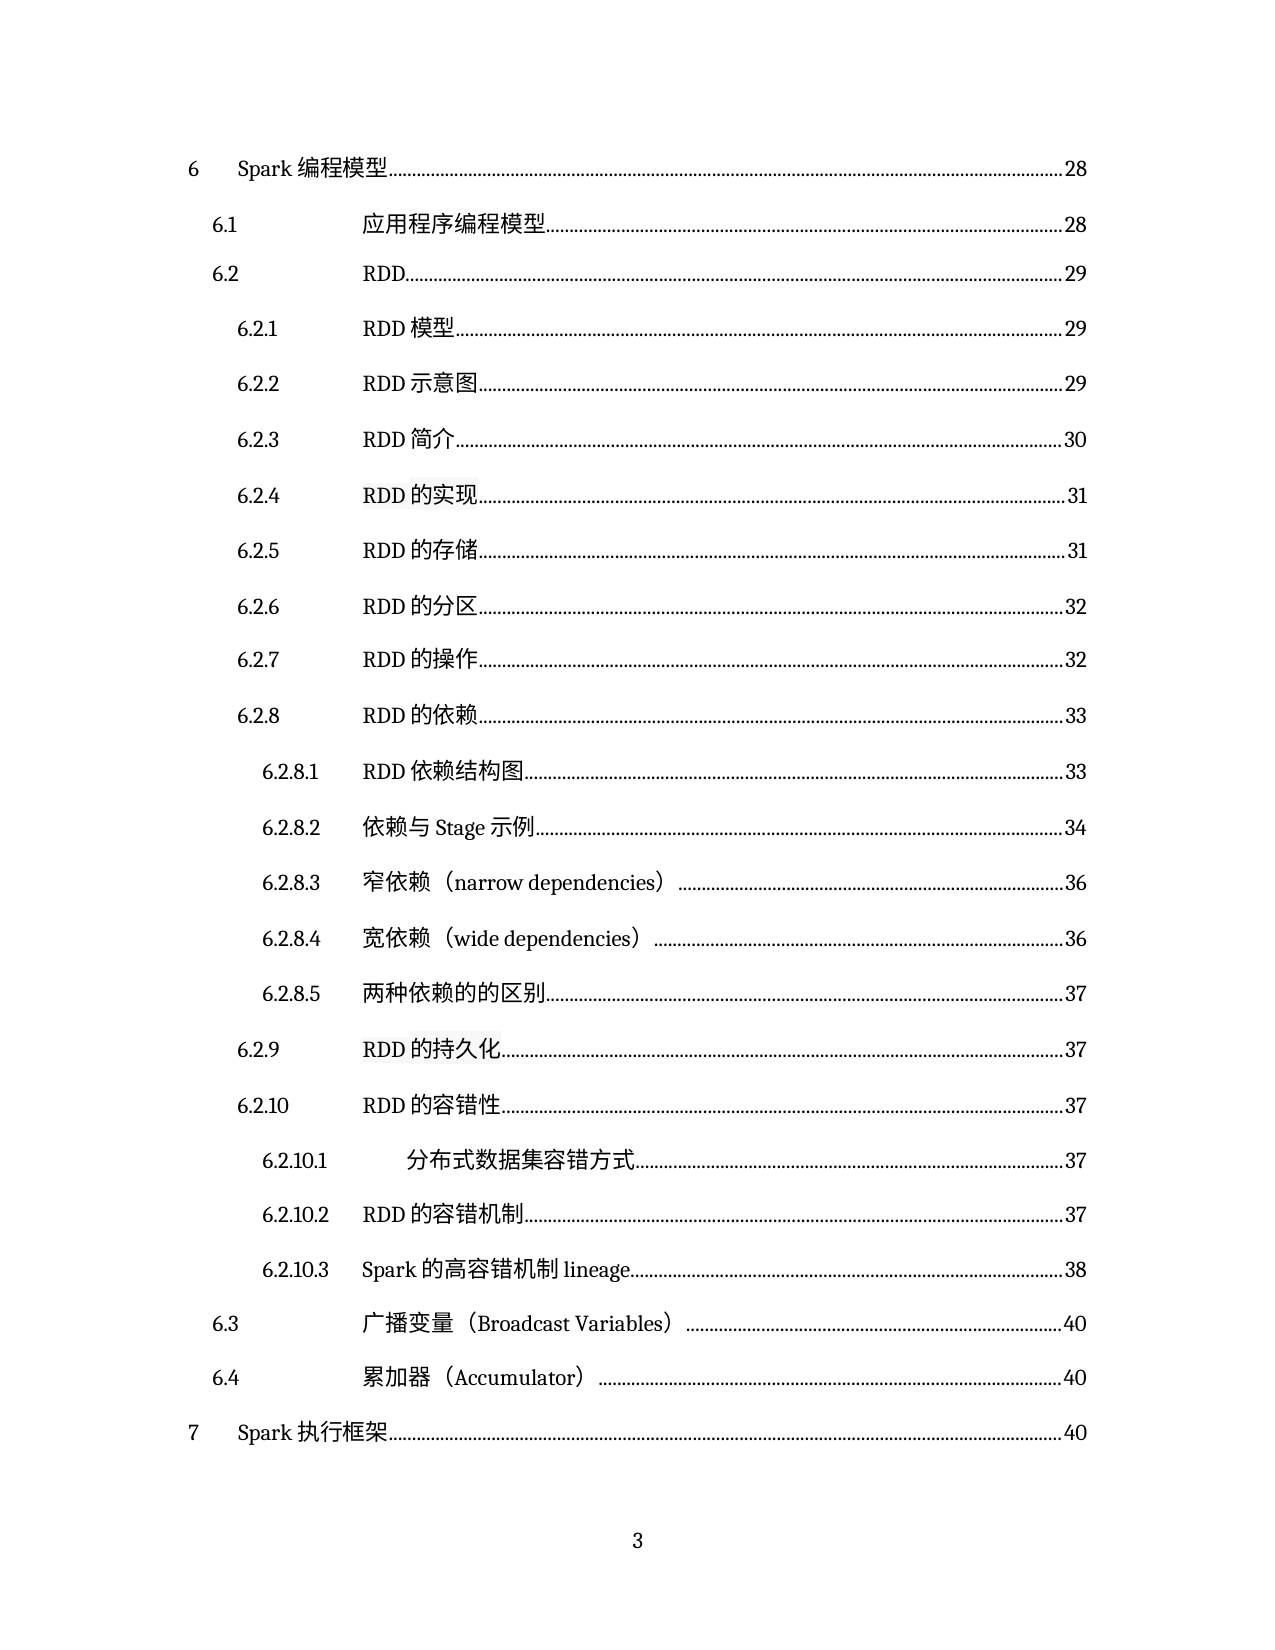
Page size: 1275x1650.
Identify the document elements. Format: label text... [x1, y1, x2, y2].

text 6.2.10 RDD的容错性 37 [237, 1086, 1087, 1120]
text 6.2.10.3 Spark的高容错机制lineage 38 [262, 1251, 1087, 1284]
text 6.2.8.3 窄依赖（narrow dependencies） 36 [262, 864, 1087, 897]
text 6.2.8.4 宽依赖（wide dependencies） 36 [262, 919, 1087, 953]
text 6.2.1 RDD模型 29 [237, 310, 1087, 343]
text 6.4 累加器（Accumulator） 40 [212, 1361, 1087, 1392]
text 6.2.7 RDD的操作 32 [237, 643, 1087, 675]
text 6.2.8.1 RDD依赖结构图 33 [262, 753, 1087, 786]
text 7 Spark执行框架 40 [187, 1414, 1087, 1447]
text 6.2.2 RDD示意图 29 [237, 365, 1087, 398]
text 6.2.10.1 分布式数据集容错方式 37 [262, 1142, 1087, 1175]
text 6.2.8.5 两种依赖的的区别 37 [262, 975, 1087, 1008]
text 6.2.9 RDD的持久化 37 [501, 1031, 1087, 1064]
text 6 Spark编程模型 28 [187, 150, 1087, 183]
text 6.2.8 RDD的依赖 33 [237, 697, 1087, 730]
text 6.2.10.2 RDD的容错机制 37 [262, 1198, 1087, 1229]
text 6.2.4 RDD的实现 31 [478, 477, 1087, 510]
text 6.2 RDD 29 [212, 261, 1087, 288]
text 6.2.3 RDD简介 30 [456, 421, 1087, 454]
text 6.2.5 RDD的存储 31 [237, 532, 1087, 565]
text 6.2.3 RDD简介 30 [237, 421, 410, 454]
text 6.2.9 RDD的持久化 37 [237, 1031, 410, 1064]
text 6.2.4 RDD的实现 31 [237, 477, 410, 510]
text 6.3 广播变量（Broadcast Variables） 40 [212, 1307, 1087, 1338]
text 6.2.8.2 依赖与Stage示例 34 [262, 808, 1087, 842]
text 6.1 应用程序编程模型 28 [212, 206, 1087, 239]
text 6.2.6 RDD的分区 32 [237, 588, 1087, 621]
